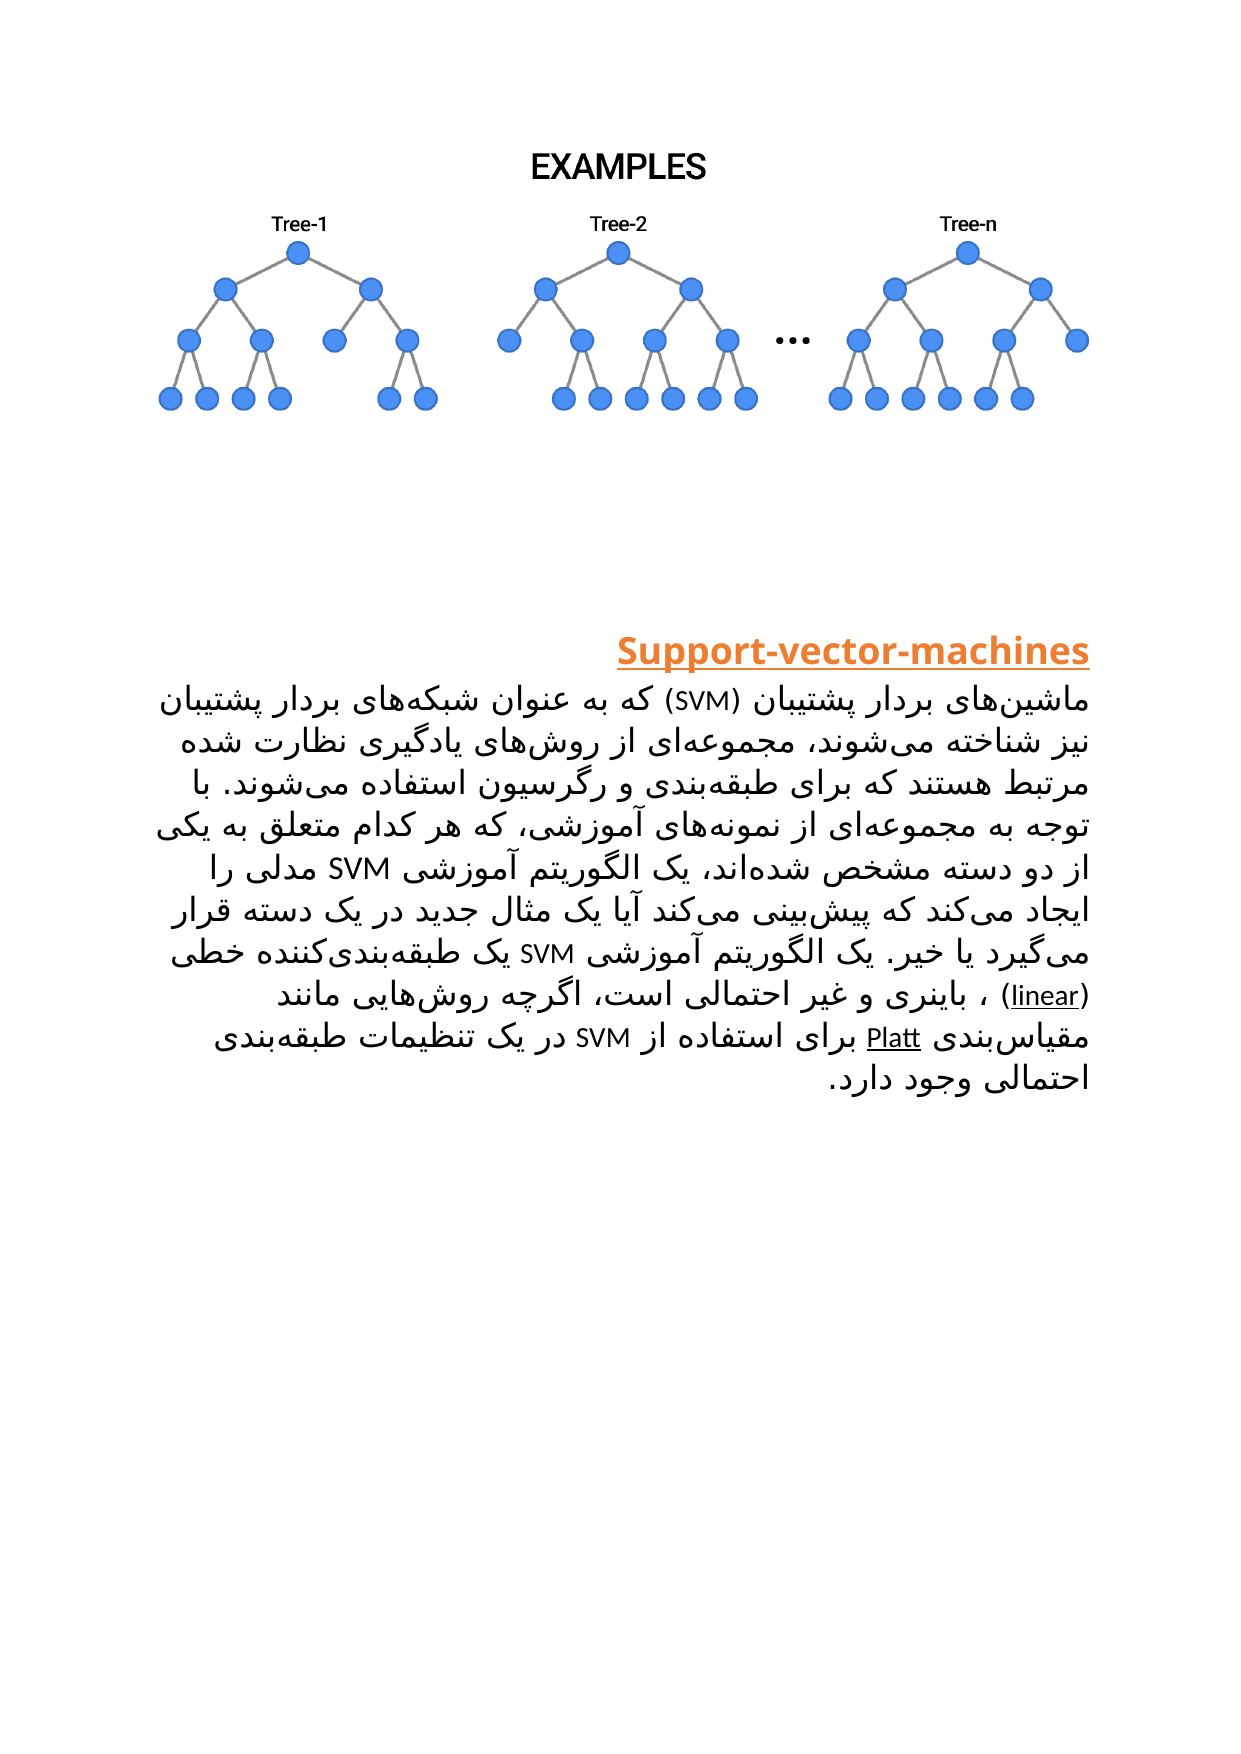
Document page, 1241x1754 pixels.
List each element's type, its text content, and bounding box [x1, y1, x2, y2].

text ماشین‌های بردار پشتیبان (SVM) که به عنوان شبکه‌های بردار پشتیبان نیز شناخته می‌شوند، مجموعه‌ای از روش‌های یادگیری نظارت شده مرتبط هستند که برای طبقه‌بندی و رگرسیون استفاده می‌شوند. با توجه به مجموعه‌ای از نمونه‌های آموزشی، که هر کدام متعلق به یکی از دو دسته مشخص شده‌اند، یک الگوریتم آموزشی SVM مدلی را ایجاد می‌کند که پیش‌بینی می‌کند آیا یک مثال جدید در یک دسته قرار می‌گیرد یا خیر. یک الگوریتم آموزشی SVM یک طبقه‌بندی‌کننده خطی (linear) ، باینری و غیر احتمالی است، اگرچه روش‌هایی مانند مقیاس‌بندی Platt برای استفاده از SVM در یک تنظیمات طبقه‌بندی احتمالی وجود دارد. [150, 679, 1090, 1097]
subtitle Support-vector-machines [150, 624, 1090, 676]
picture [150, 150, 1090, 545]
